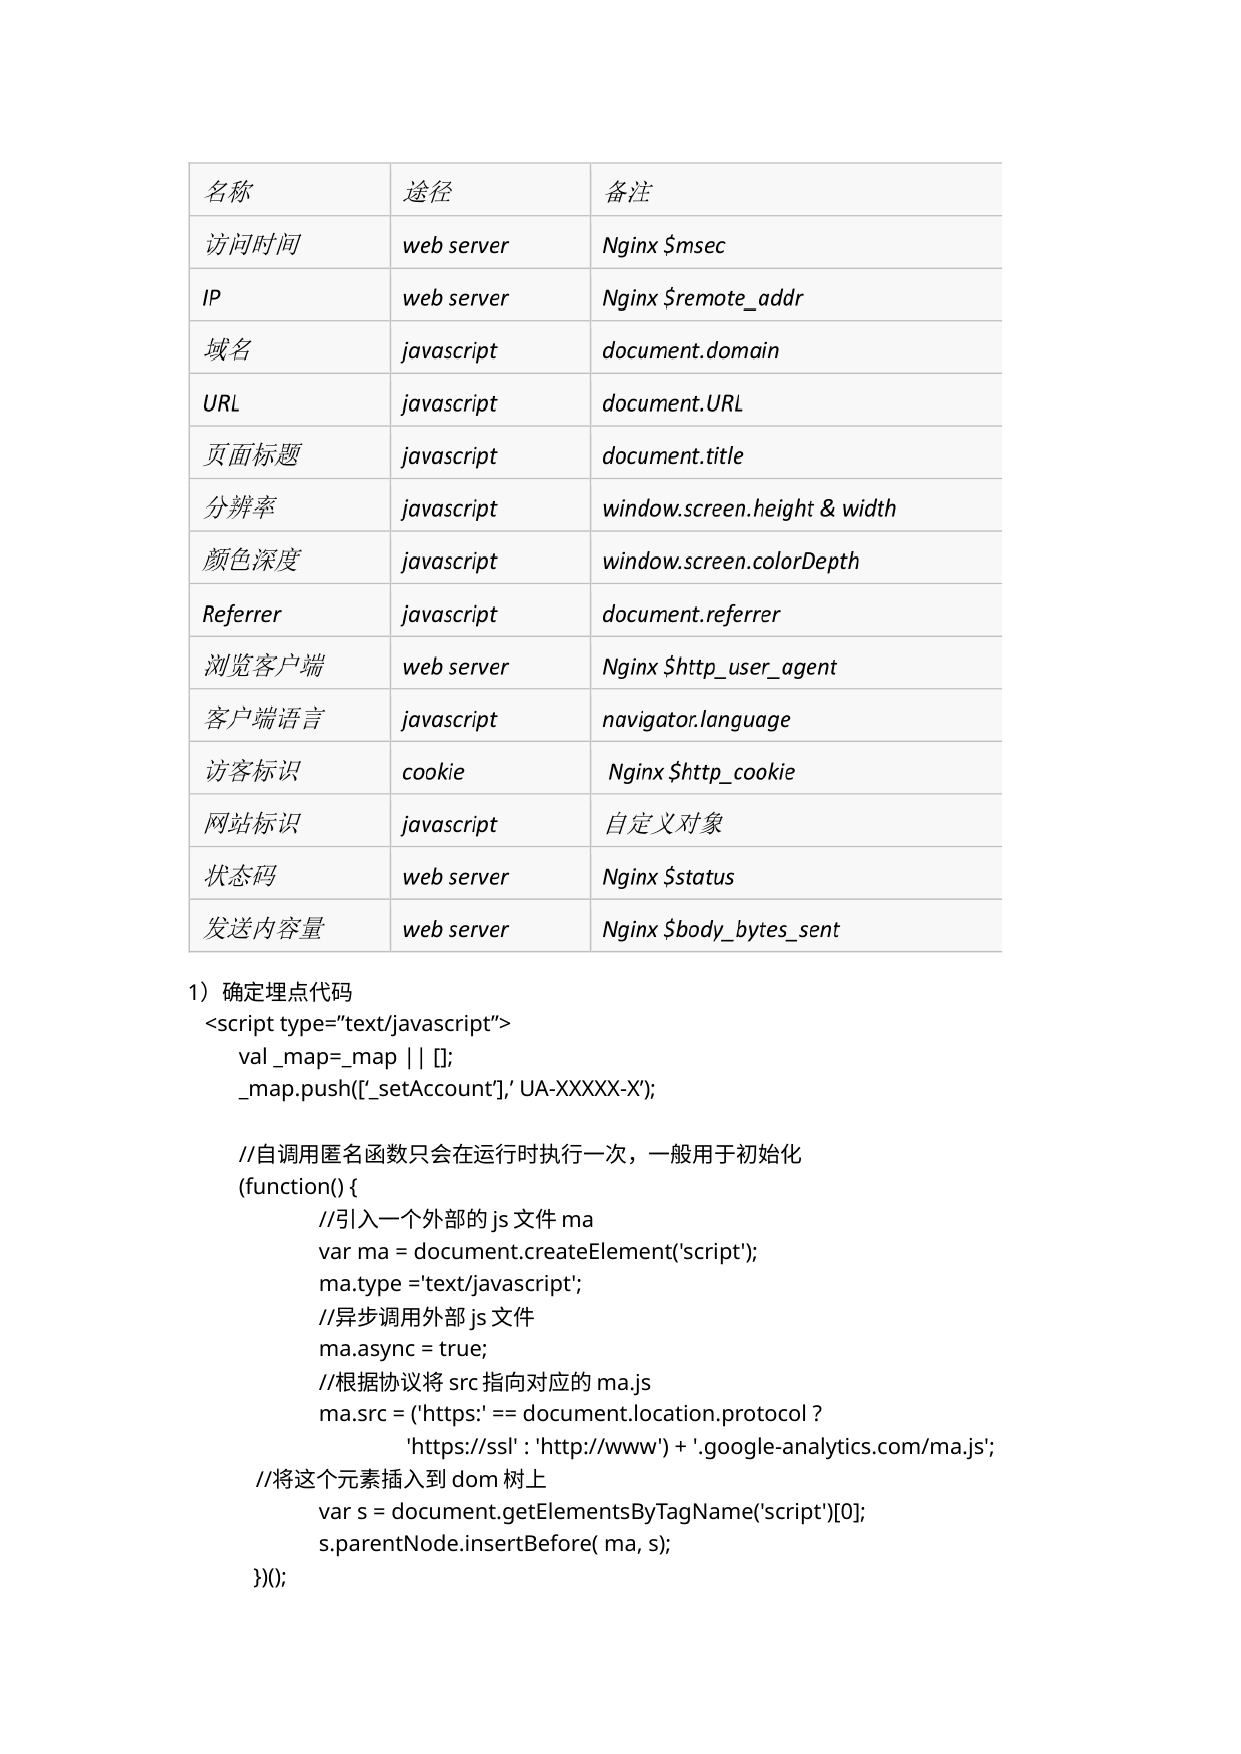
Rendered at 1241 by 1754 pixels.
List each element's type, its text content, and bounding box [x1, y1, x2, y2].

text val _map=_map || []; [187, 1039, 1053, 1072]
text })(); [253, 1559, 1053, 1592]
text //自调用匿名函数只会在运行时执行一次，一般用于初始化 [187, 1137, 1053, 1169]
text //根据协议将src指向对应的ma.js [319, 1364, 1053, 1397]
text (function() { [187, 1169, 1053, 1202]
text //引入一个外部的js文件ma [319, 1202, 1053, 1234]
text 'https://ssl' : 'http://www') + '.google-analytics.com/ma.js'; [187, 1429, 1053, 1462]
picture [187, 162, 1003, 955]
text s.parentNode.insertBefore( ma, s); [319, 1527, 1053, 1559]
text //将这个元素插入到dom树上 [187, 1462, 1053, 1494]
text ma.src = ('https:' == document.location.protocol ? [319, 1397, 1053, 1429]
text ma.async = true; [319, 1332, 1053, 1364]
text 1）确定埋点代码 [187, 974, 1053, 1007]
text var ma = document.createElement('script'); [319, 1234, 1053, 1267]
text _map.push([‘_setAccount’],’ UA-XXXXX-X’); [187, 1072, 1053, 1104]
text ma.type ='text/javascript'; [319, 1267, 1053, 1299]
text <script type=”text/javascript”> [187, 1007, 1053, 1039]
text var s = document.getElementsByTagName('script')[0]; [319, 1494, 1053, 1527]
text //异步调用外部js文件 [319, 1299, 1053, 1332]
